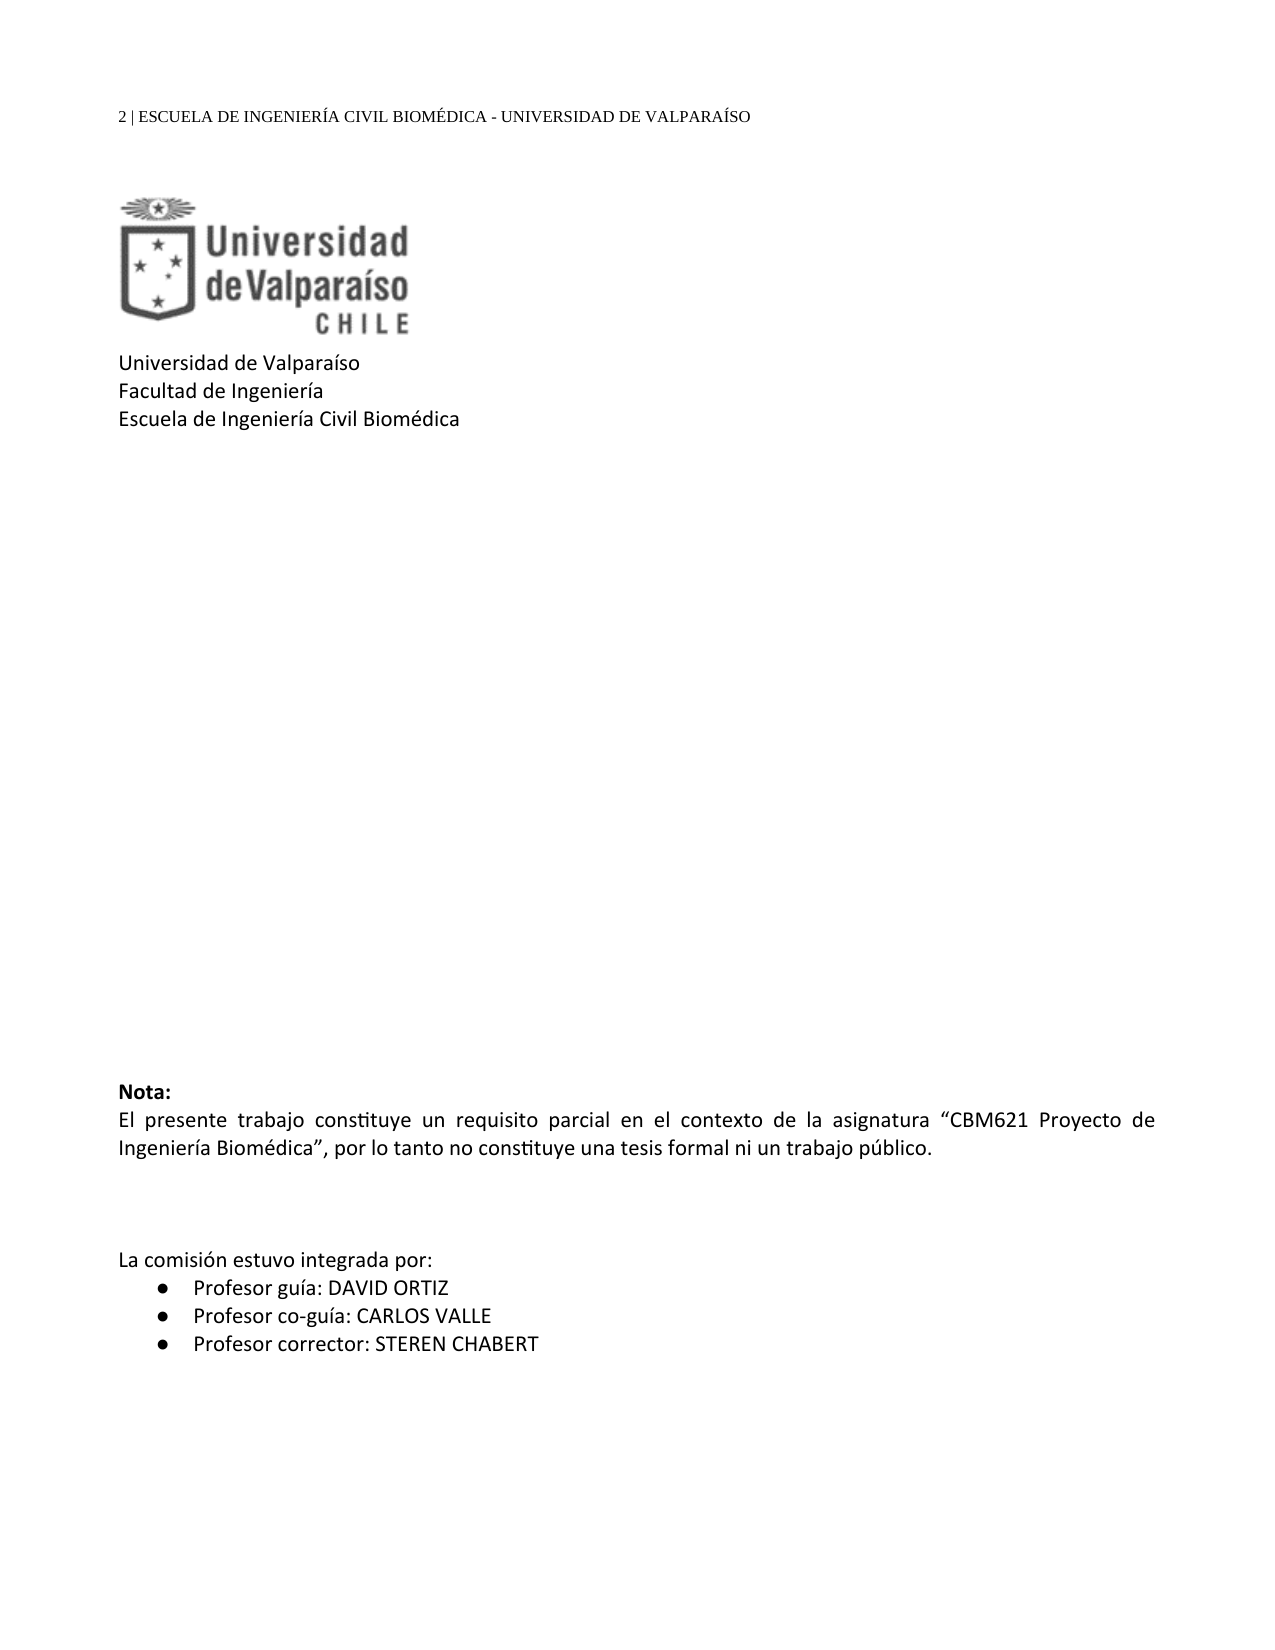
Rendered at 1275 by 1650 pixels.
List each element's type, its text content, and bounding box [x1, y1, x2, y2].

text La comisión estuvo integrada por: [118, 1245, 1157, 1273]
text Facultad de Ingeniería [118, 376, 1157, 404]
text El presente trabajo constituye un requisito parcial en el contexto de la asignatura “CBM621 Proyecto de Ingeniería Biomédica”, por lo tanto no constituye una tesis formal ni un trabajo público. [118, 1105, 1157, 1161]
list Profesor corrector: STEREN CHABERT [156, 1329, 1157, 1357]
picture [118, 185, 427, 349]
list Profesor co-guía: CARLOS VALLE [156, 1301, 1157, 1329]
text Universidad de Valparaíso [118, 348, 1157, 376]
text Escuela de Ingeniería Civil Biomédica [118, 404, 1157, 432]
list Profesor guía: DAVID ORTIZ [156, 1273, 1157, 1301]
text Nota: [118, 1077, 1157, 1105]
